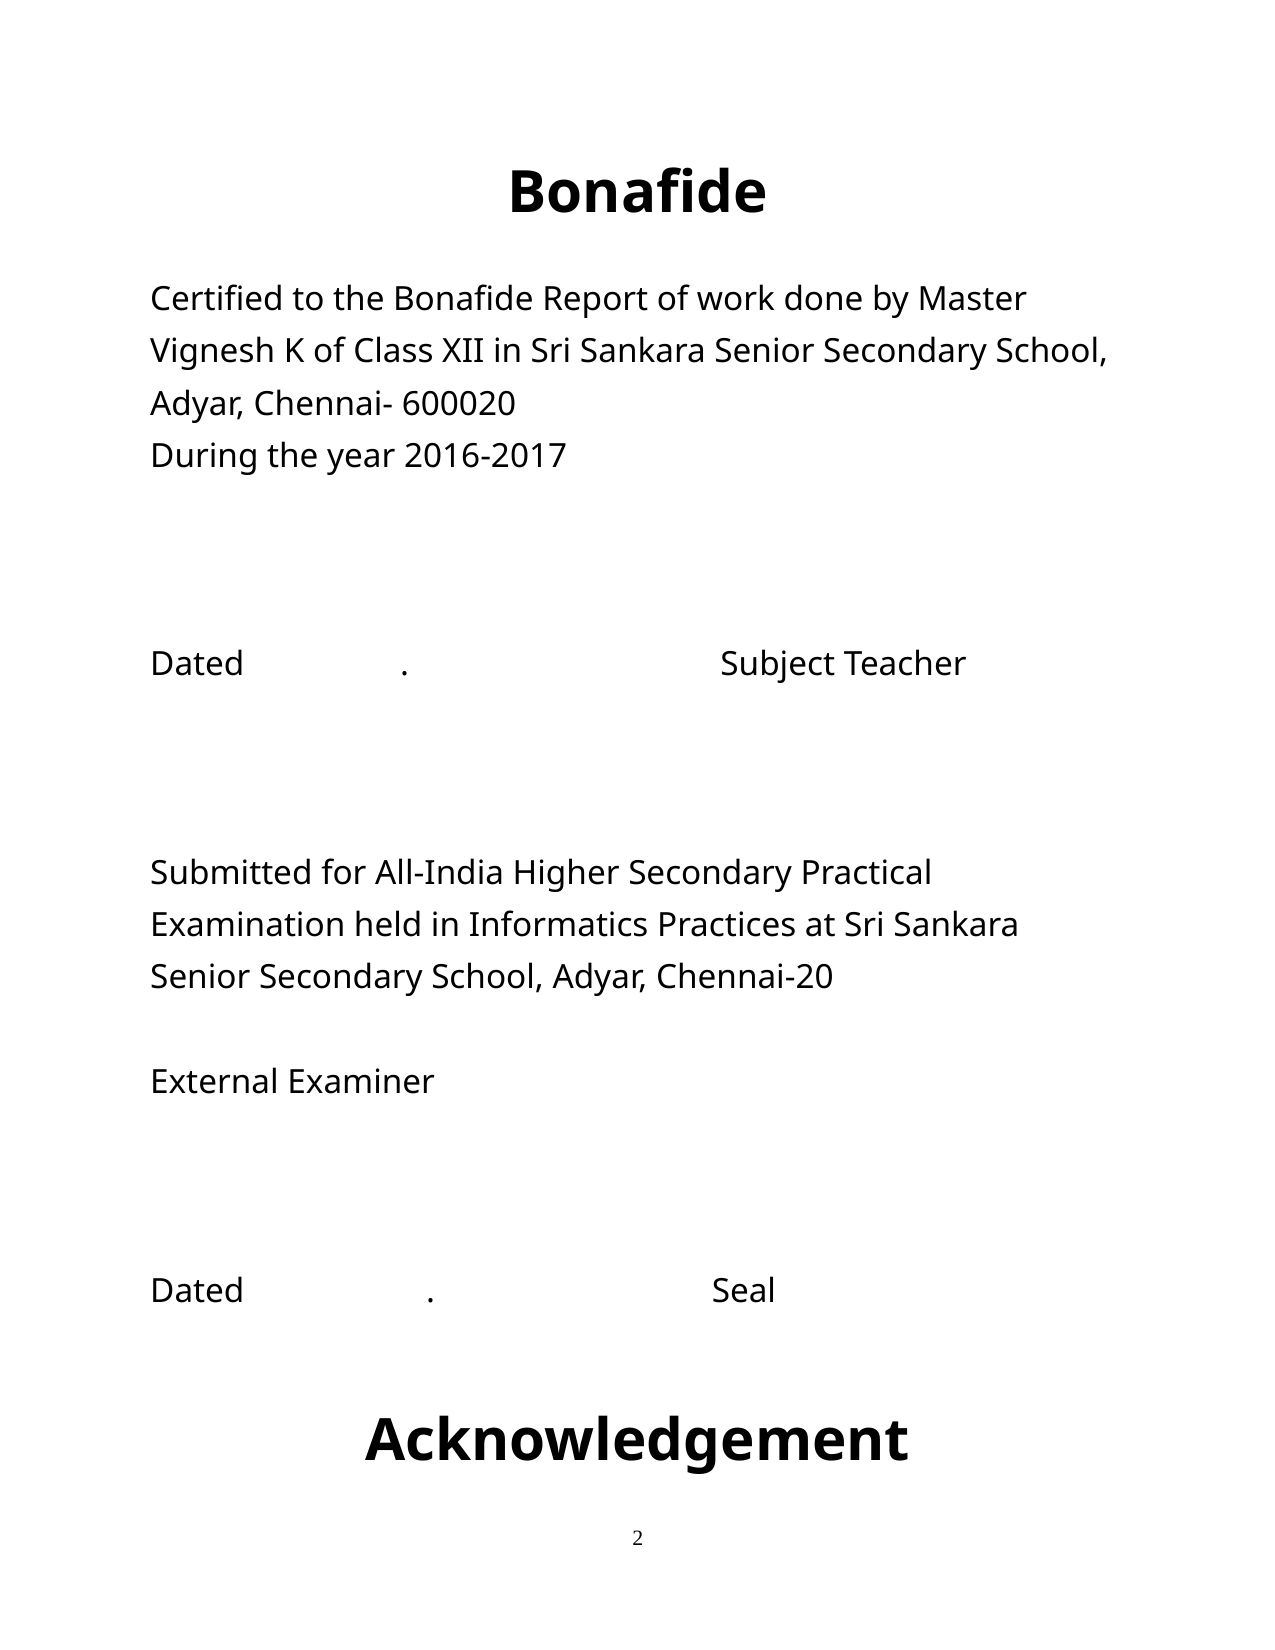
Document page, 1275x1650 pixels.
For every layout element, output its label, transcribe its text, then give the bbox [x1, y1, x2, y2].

text Bonafide [150, 150, 1125, 229]
text Acknowledgement [150, 1398, 1125, 1478]
text External Examiner [150, 1058, 1125, 1103]
text Dated . Seal [150, 1266, 1125, 1312]
text Submitted for All-India Higher Secondary Practical Examination held in Informatics Practices at Sri Sankara Senior Secondary School, Adyar, Chennai-20 [150, 849, 1125, 999]
text During the year 2016-2017 [150, 431, 1125, 477]
text Certified to the Bonafide Report of work done by Master Vignesh K of Class XII in Sri Sankara Senior Secondary School, Adyar, Chennai- 600020 [150, 275, 1125, 425]
text Dated . Subject Teacher [150, 640, 1125, 686]
